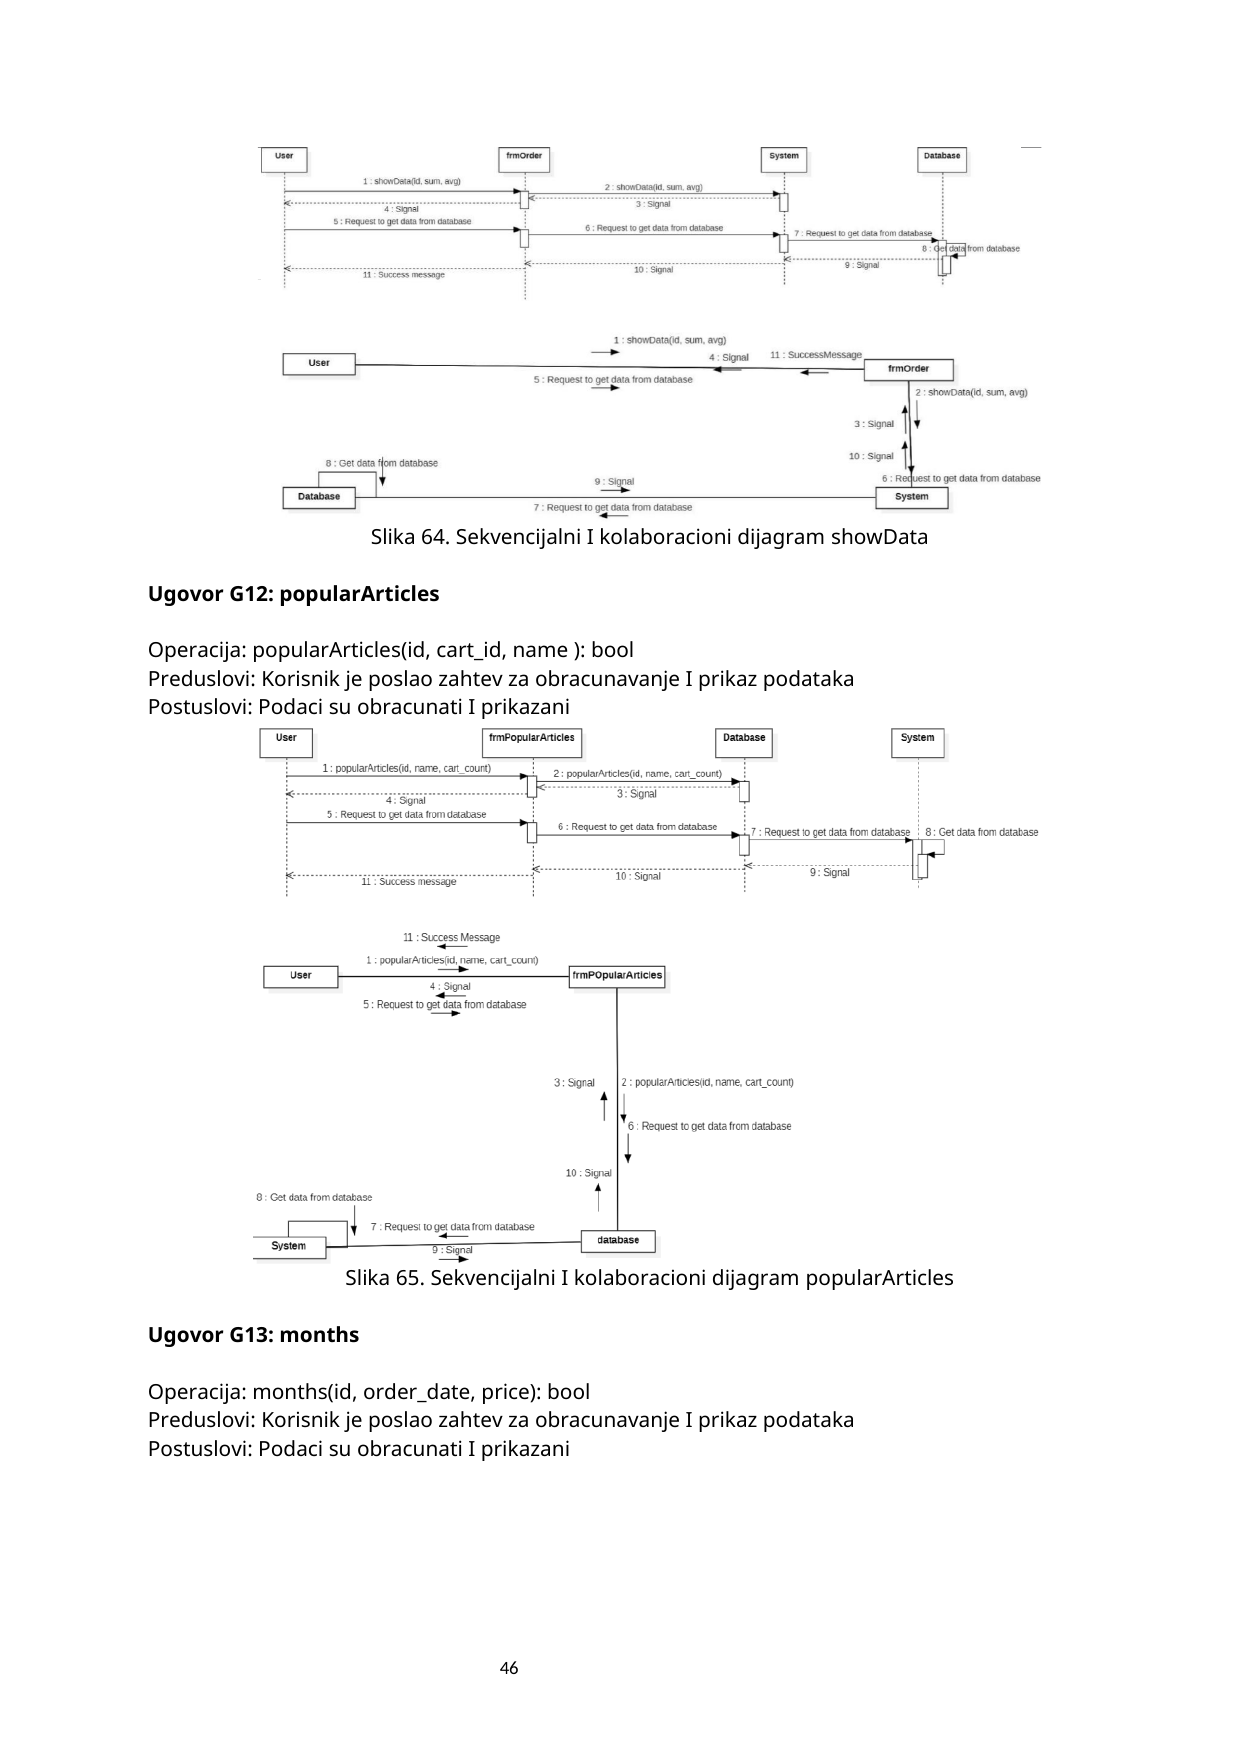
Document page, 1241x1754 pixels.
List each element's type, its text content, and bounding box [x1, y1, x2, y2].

list Operacija: popularArticles(id, cart_id, name ): bool [148, 636, 1152, 664]
picture [253, 721, 1047, 1264]
list Ugovor G13: months [148, 1320, 1152, 1348]
picture [257, 147, 1042, 522]
list Preduslovi: Korisnik je poslao zahtev za obracunavanje I prikaz podataka [148, 664, 1152, 692]
list Ugovor G12: popularArticles [148, 579, 1152, 607]
list Preduslovi: Korisnik je poslao zahtev za obracunavanje I prikaz podataka [148, 1405, 1152, 1434]
list Slika 64. Sekvencijalni I kolaboracioni dijagram showData [148, 522, 1152, 550]
list Postuslovi: Podaci su obracunati I prikazani [148, 692, 1152, 721]
list Postuslovi: Podaci su obracunati I prikazani [148, 1434, 1152, 1462]
list Slika 65. Sekvencijalni I kolaboracioni dijagram popularArticles [148, 1263, 1152, 1292]
list Operacija: months(id, order_date, price): bool [148, 1377, 1152, 1405]
